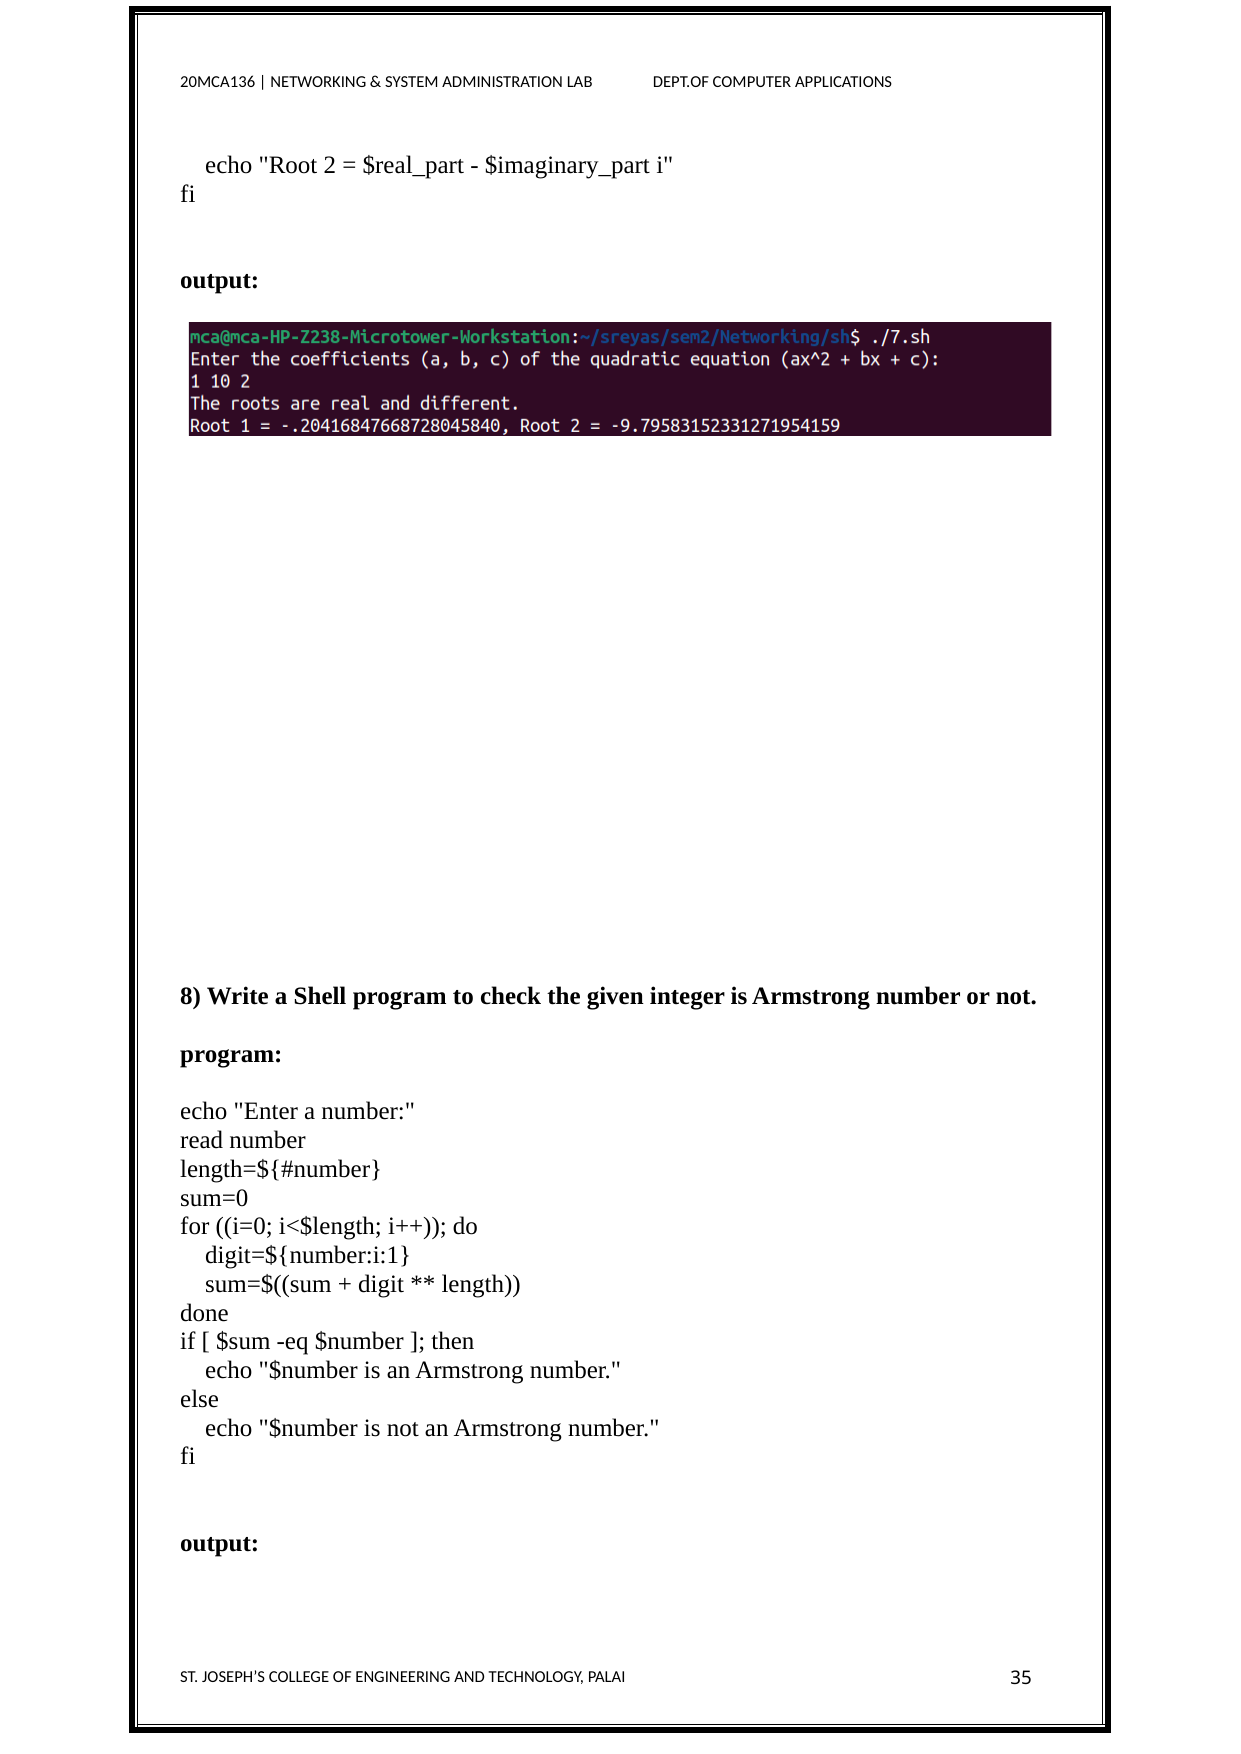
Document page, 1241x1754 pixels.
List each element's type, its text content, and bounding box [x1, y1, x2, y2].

text sum=$((sum + digit ** length)) [180, 1269, 1060, 1298]
text digit=${number:i:1} [180, 1240, 1060, 1269]
text echo "$number is an Armstrong number." [180, 1355, 1060, 1384]
text 8) Write a Shell program to check the given integer is Armstrong number or not. [180, 981, 1060, 1010]
text fi [180, 1441, 1060, 1470]
text echo "$number is not an Armstrong number." [180, 1413, 1060, 1441]
text output: [180, 1528, 1060, 1556]
text program: [180, 1039, 1060, 1068]
text length=${#number} [180, 1154, 1060, 1183]
picture [188, 322, 1052, 436]
text read number [180, 1125, 1060, 1154]
text echo "Enter a number:" [180, 1096, 1060, 1125]
text else [180, 1384, 1060, 1413]
text fi [180, 179, 1060, 207]
text for ((i=0; i<$length; i++)); do [180, 1211, 1060, 1240]
text output: [180, 265, 1060, 294]
text if [ $sum -eq $number ]; then [180, 1326, 1060, 1355]
text echo "Root 2 = $real_part - $imaginary_part i" [180, 150, 1060, 179]
text done [180, 1298, 1060, 1326]
text sum=0 [180, 1183, 1060, 1211]
